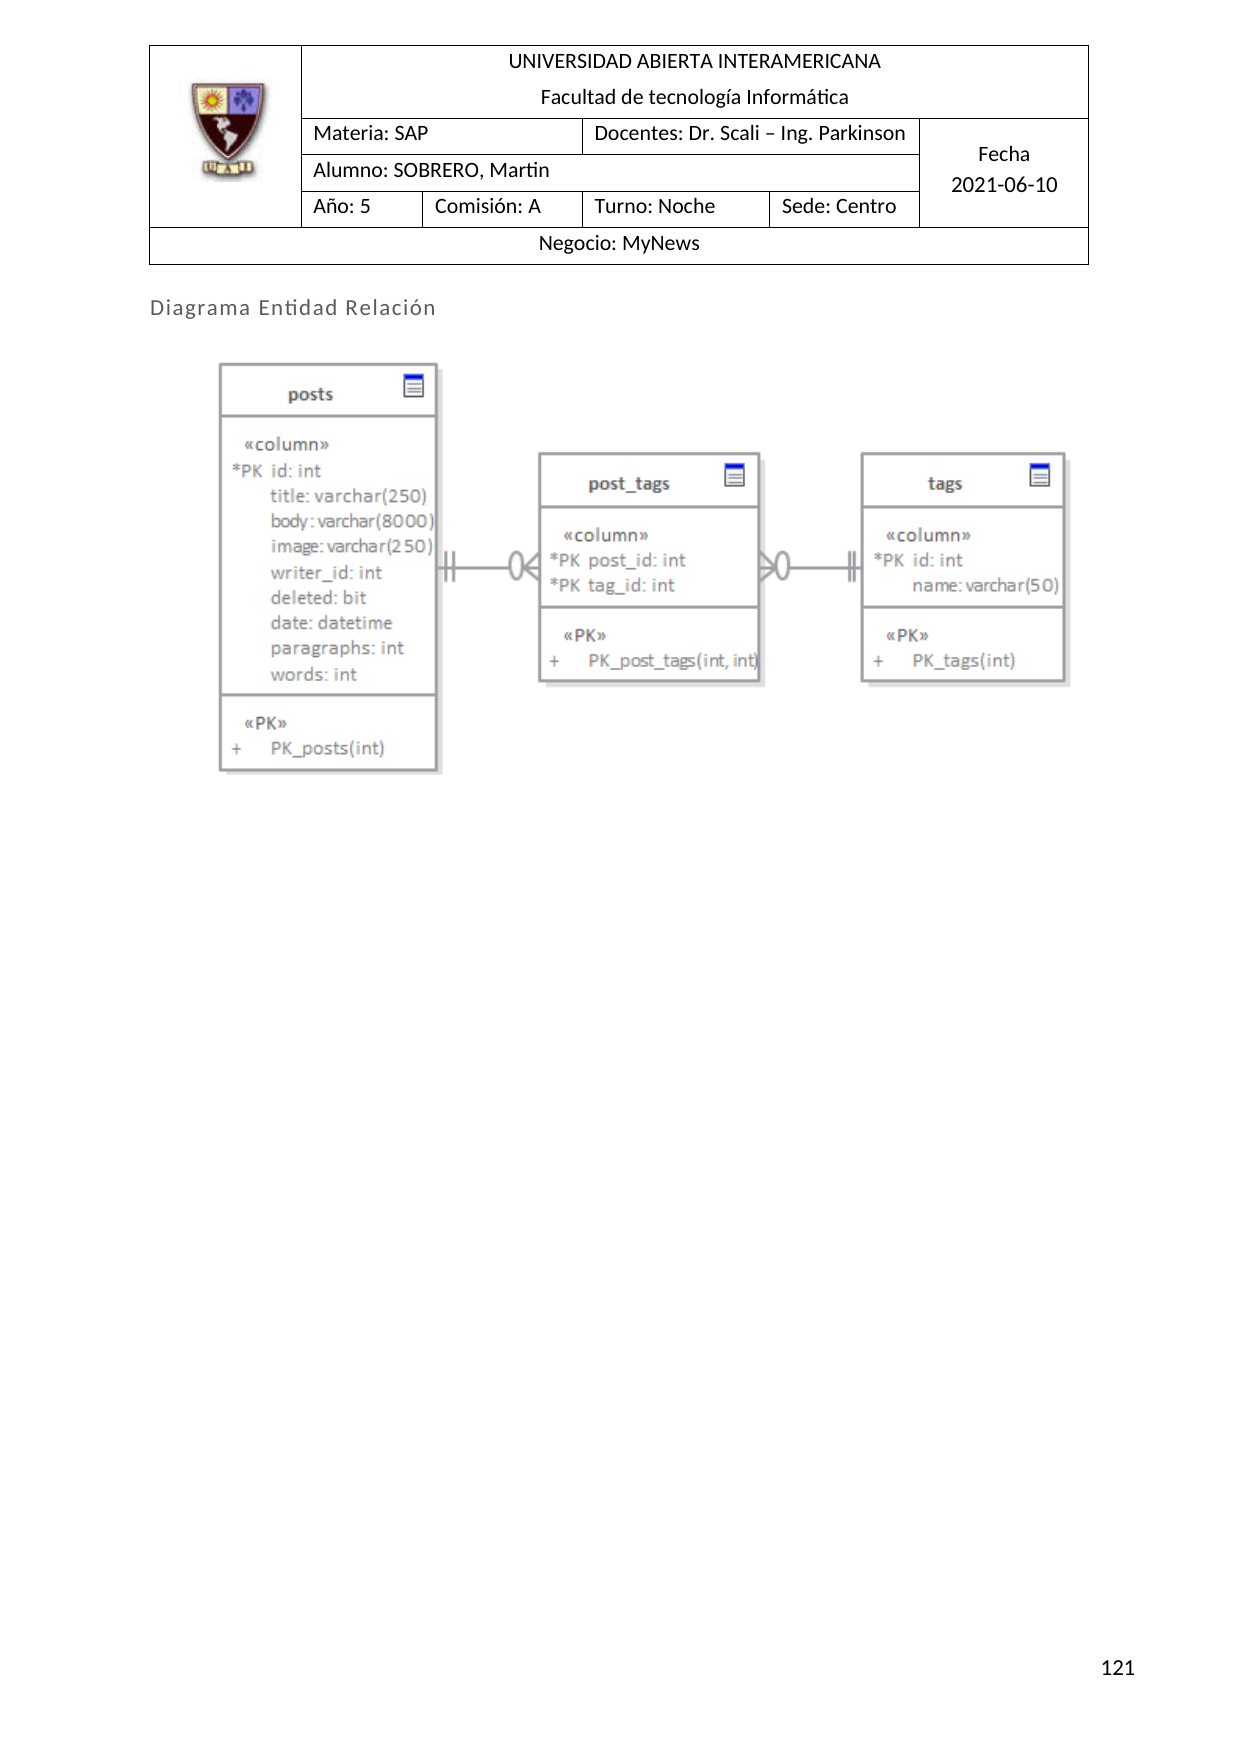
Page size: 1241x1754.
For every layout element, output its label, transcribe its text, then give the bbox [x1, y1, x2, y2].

picture [205, 350, 1080, 786]
subtitle Diagrama Entidad Relación [150, 293, 1135, 321]
picture [177, 74, 278, 187]
